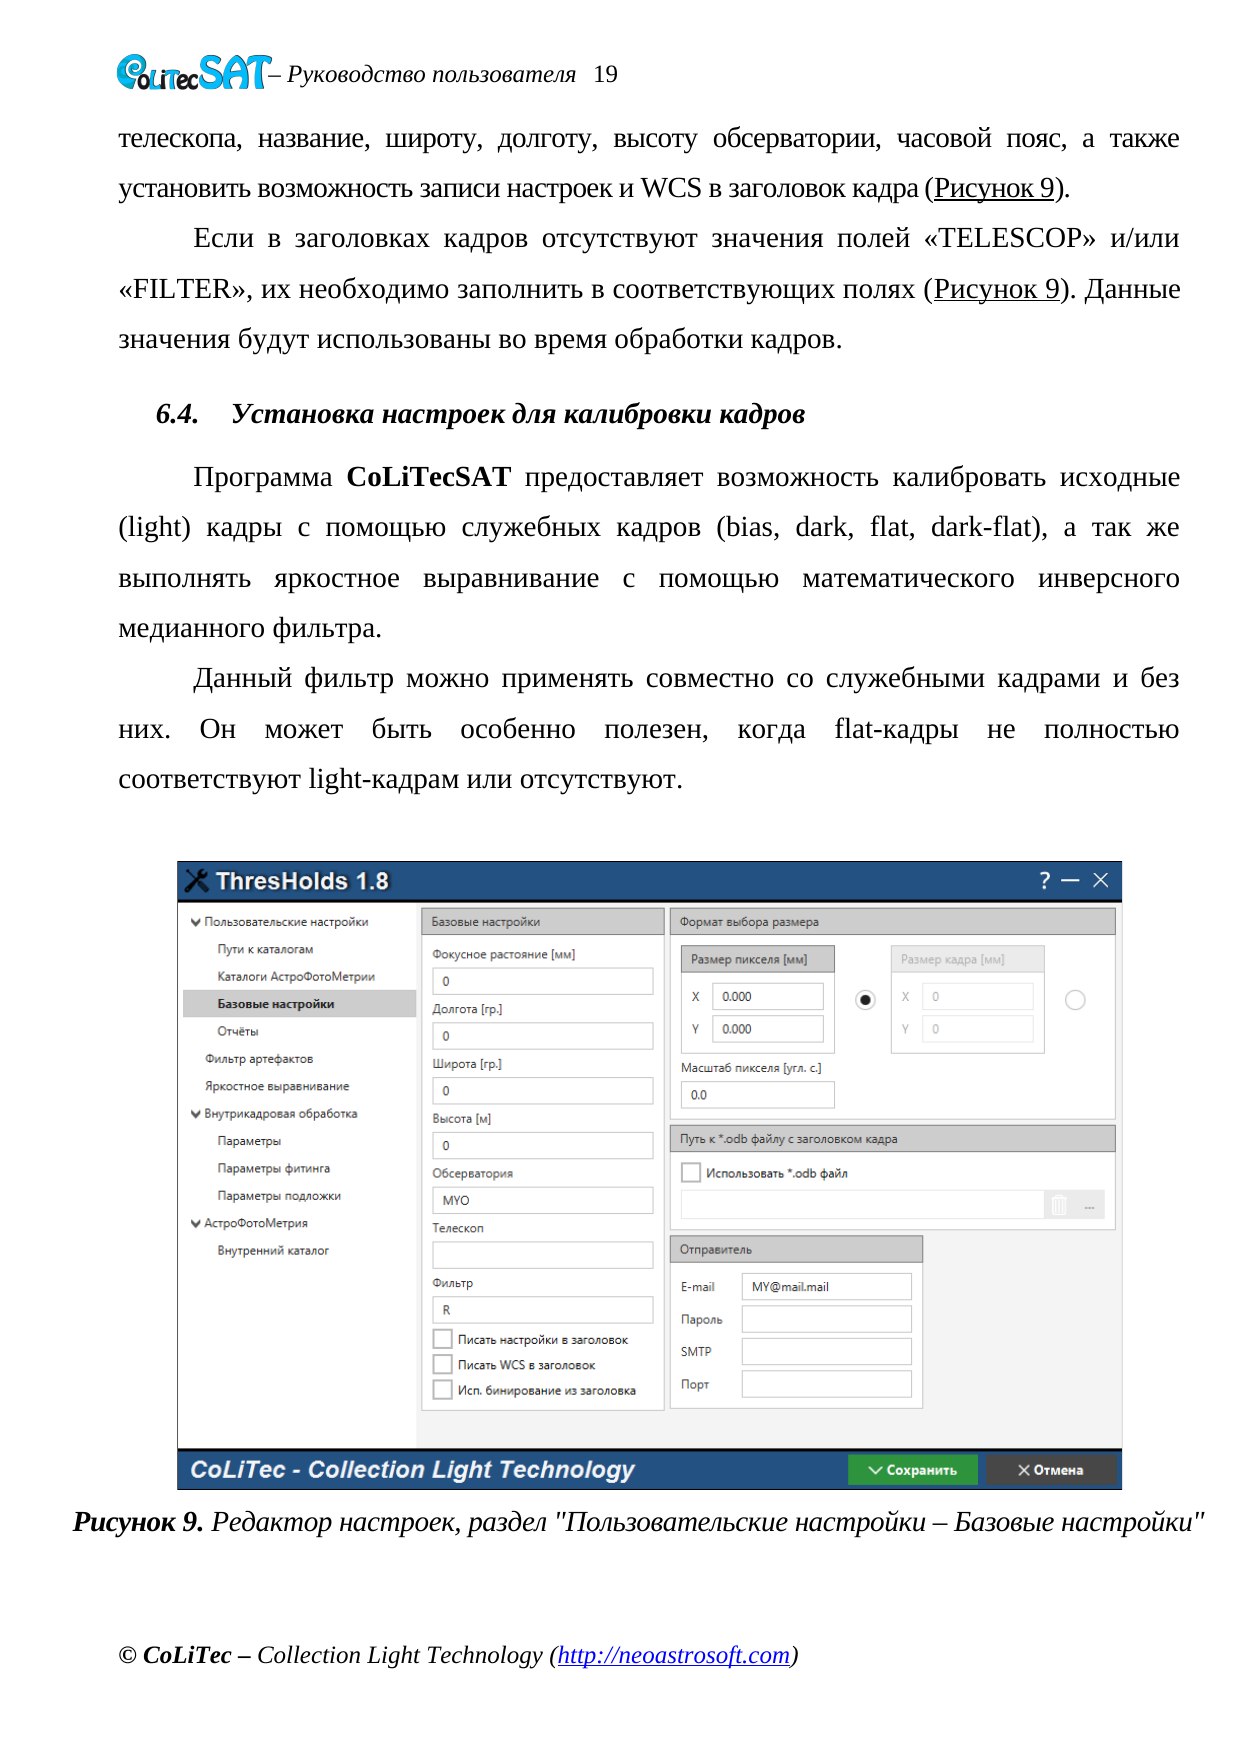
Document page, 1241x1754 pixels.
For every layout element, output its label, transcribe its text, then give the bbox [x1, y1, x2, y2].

text Программа CoLiTecSAT предоставляет возможность калибровать исходные (light) кадры с помощью служебных кадров (bias, dark, flat, dark-flat), а так же выполнять яркостное выравнивание с помощью математического инверсного медианного фильтра. [118, 459, 1181, 644]
text Рисунок 9. Редактор настроек, раздел "Пользовательские настройки – Базовые настройки" [71, 1504, 1206, 1537]
picture [177, 861, 1123, 1490]
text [118, 120, 1181, 204]
subtitle Установка настроек для калибровки кадров [156, 396, 1181, 430]
text Данный фильтр можно применять совместно со служебными кадрами и без них. Он может быть особенно полезен, когда flat-кадры не полностью соответствуют light-кадрам или отсутствуют. [118, 660, 1181, 794]
picture [115, 53, 275, 91]
